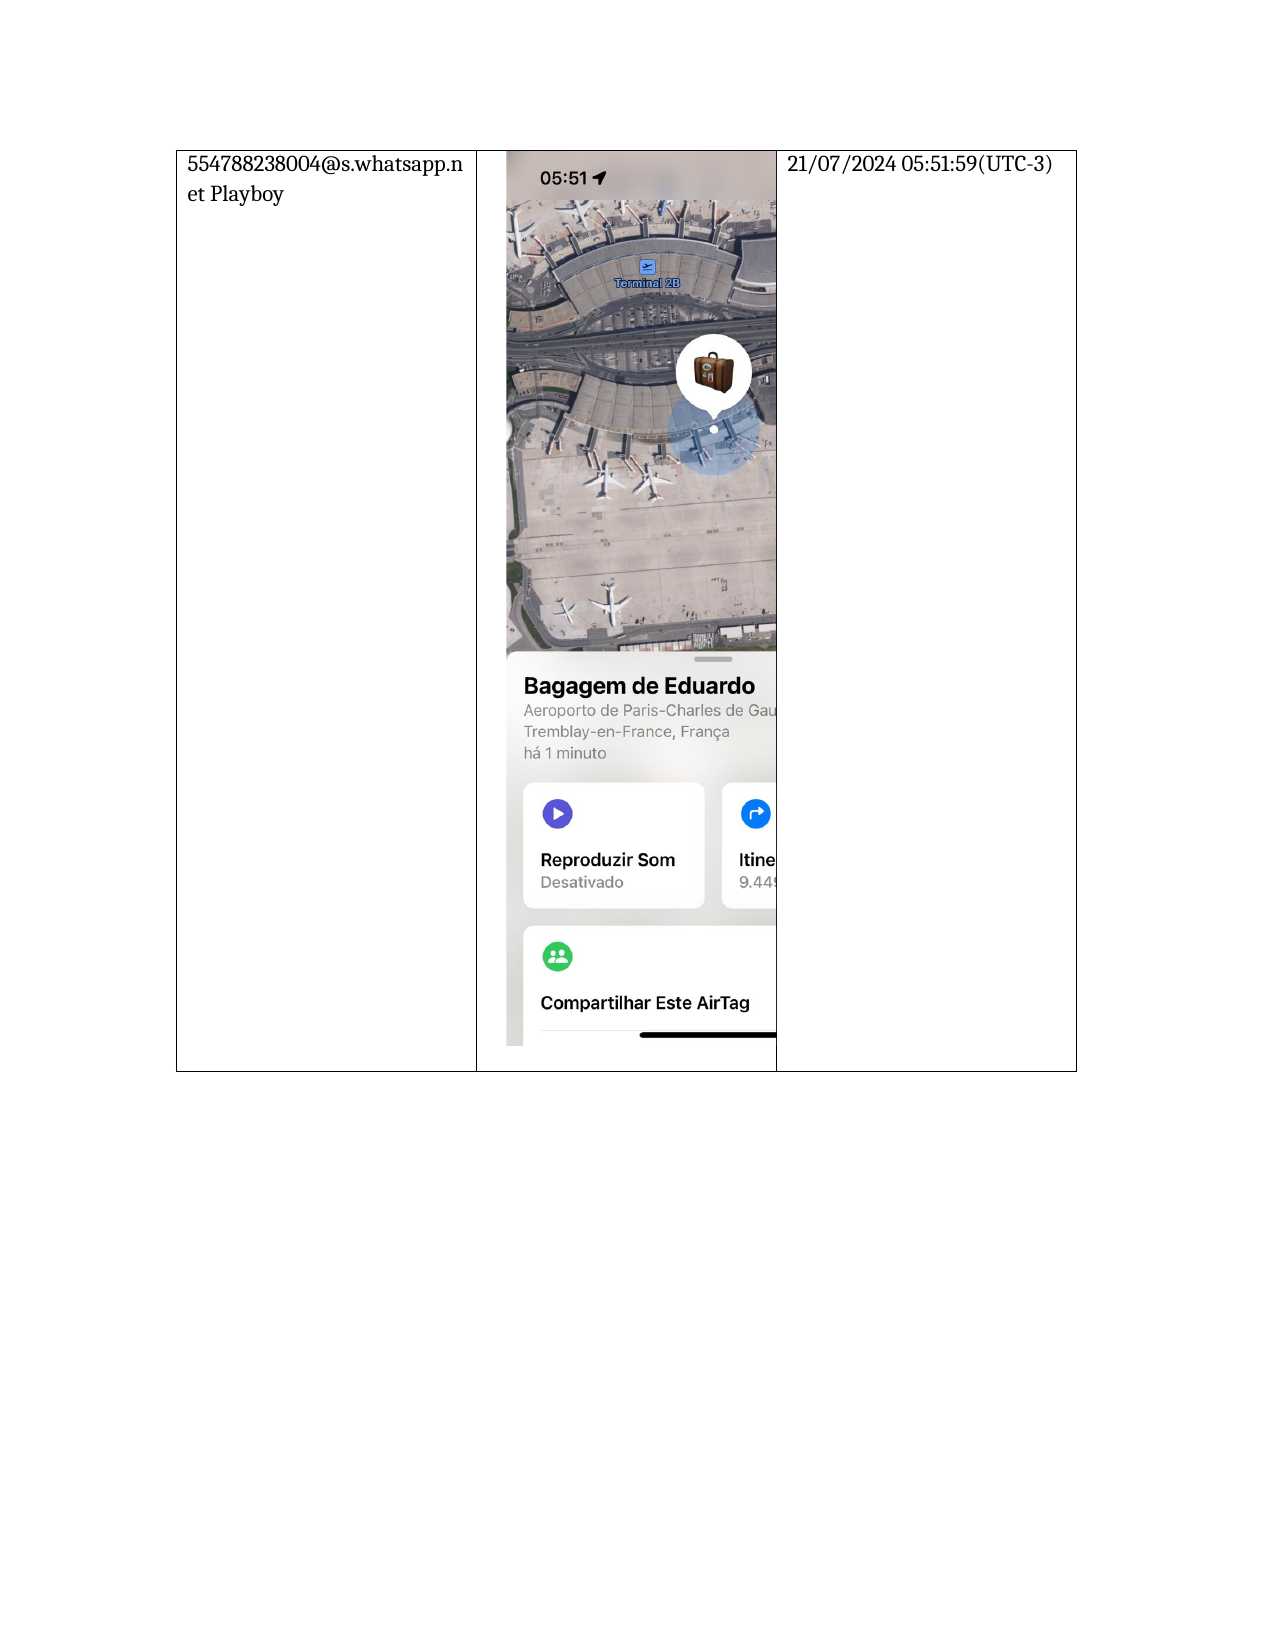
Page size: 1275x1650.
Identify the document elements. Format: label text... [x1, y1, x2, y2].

picture [506, 151, 777, 1046]
table_cell 554788238004@s.whatsapp.net Playboy [177, 151, 476, 1071]
table_cell 21/07/2024 05:51:59(UTC-3) [777, 151, 1076, 1071]
table_cell [477, 151, 776, 1071]
